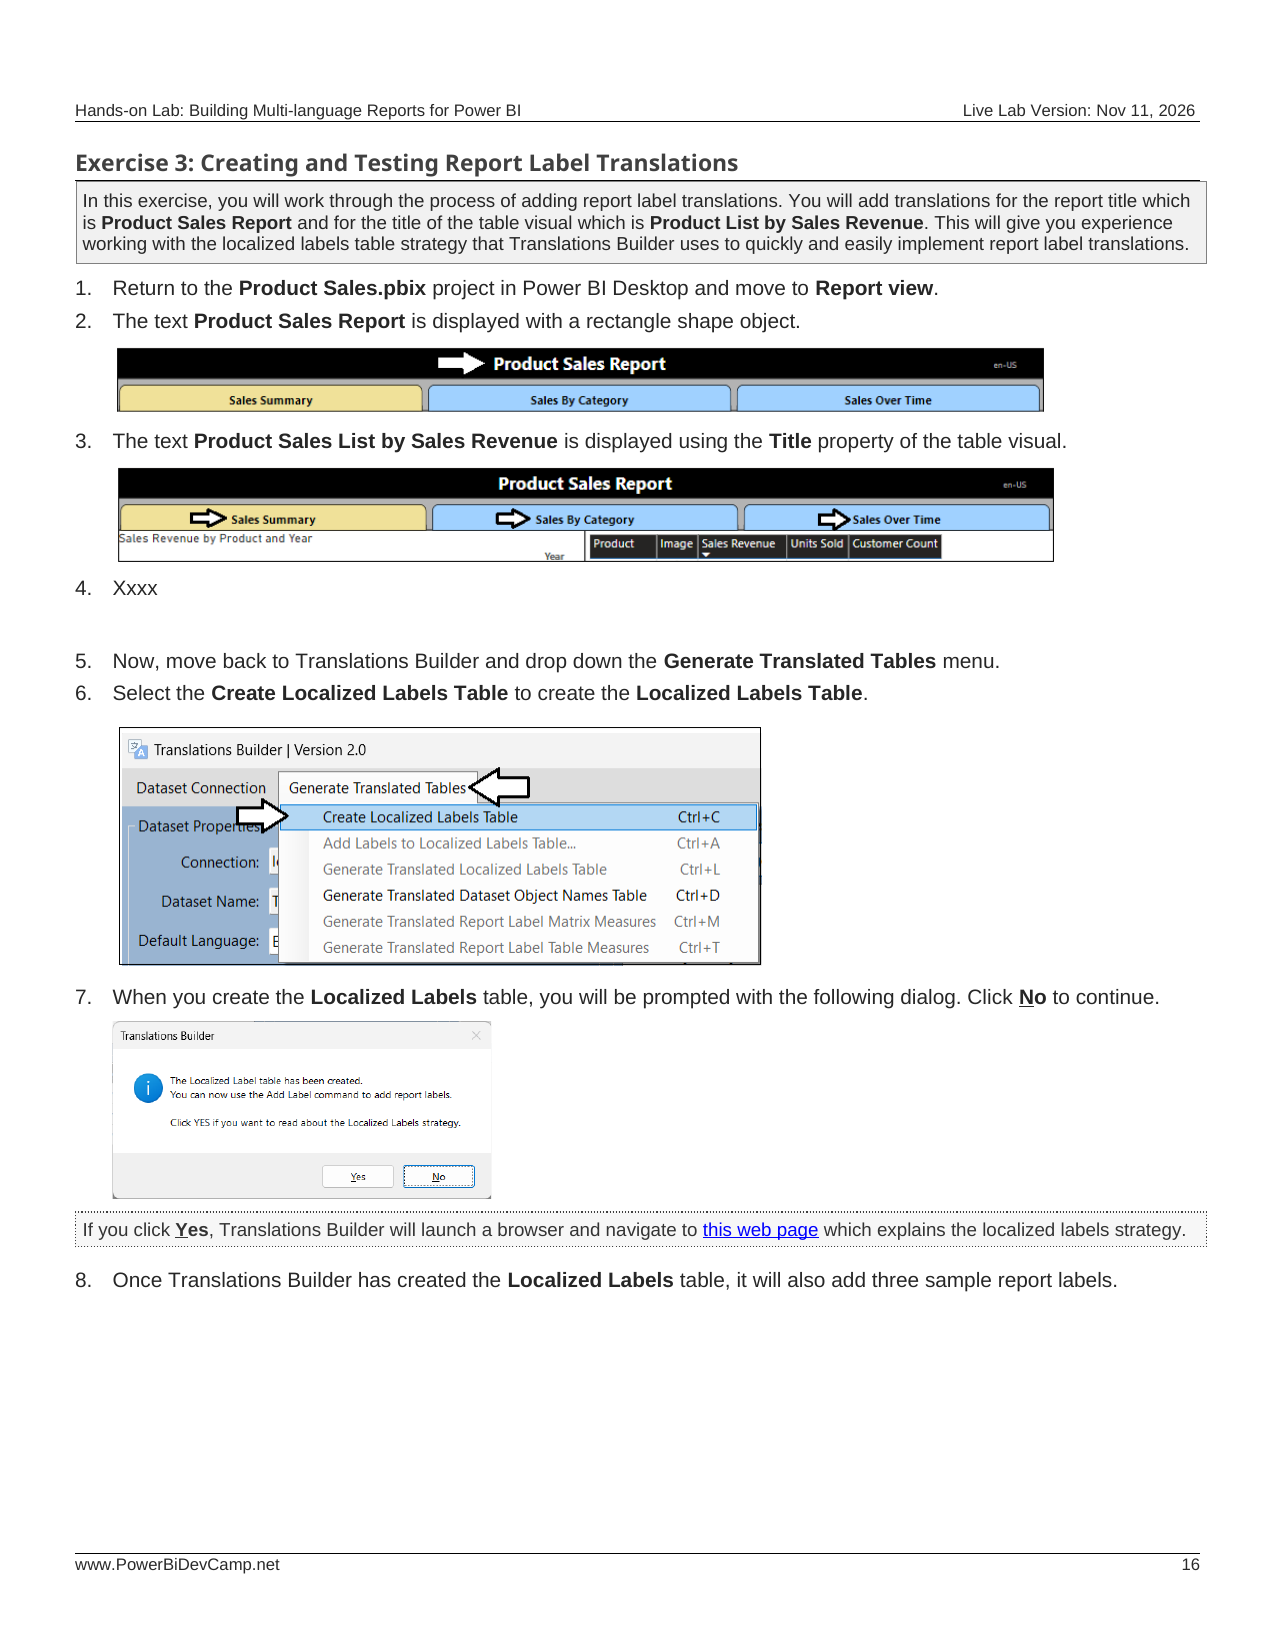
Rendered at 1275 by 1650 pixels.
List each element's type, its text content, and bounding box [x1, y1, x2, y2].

text Once Translations Builder has created the Localized Labels table, it will also add three sample report labels. [75, 1268, 1200, 1292]
text If you click Yes, Translations Builder will launch a browser and navigate to this web page which explains the localized labels strategy. [75, 1211, 1207, 1247]
list Return to the Product Sales.pbix project in Power BI Desktop and move to Report view. [75, 276, 1200, 300]
subtitle Exercise 3: Creating and Testing Report Label Translations [75, 147, 1200, 180]
text When you create the Localized Labels table, you will be prompted with the following dialog. Click No to continue. [75, 985, 1200, 1009]
text Now, move back to Translations Builder and drop down the Generate Translated Tables menu. [75, 649, 1200, 673]
picture [112, 465, 1055, 564]
text Select the Create Localized Labels Table to create the Localized Labels Table. [75, 681, 1200, 705]
text The text Product Sales Report is displayed with a rectangle shape object. [75, 308, 1200, 332]
text The text Product Sales List by Sales Revenue is displayed using the Title property of the table visual. [75, 429, 1200, 453]
picture [112, 345, 1047, 417]
picture [112, 1021, 492, 1199]
text Xxxx [75, 576, 1200, 600]
picture [112, 717, 768, 973]
text In this exercise, you will work through the process of adding report label translations. You will add translations for the report title which is Product Sales Report and for the title of the table visual which is Product List by Sales Revenue. This will give you experience working with the localized labels table strategy that Translations Builder uses to quickly and easily implement report label translations. [77, 182, 1206, 263]
